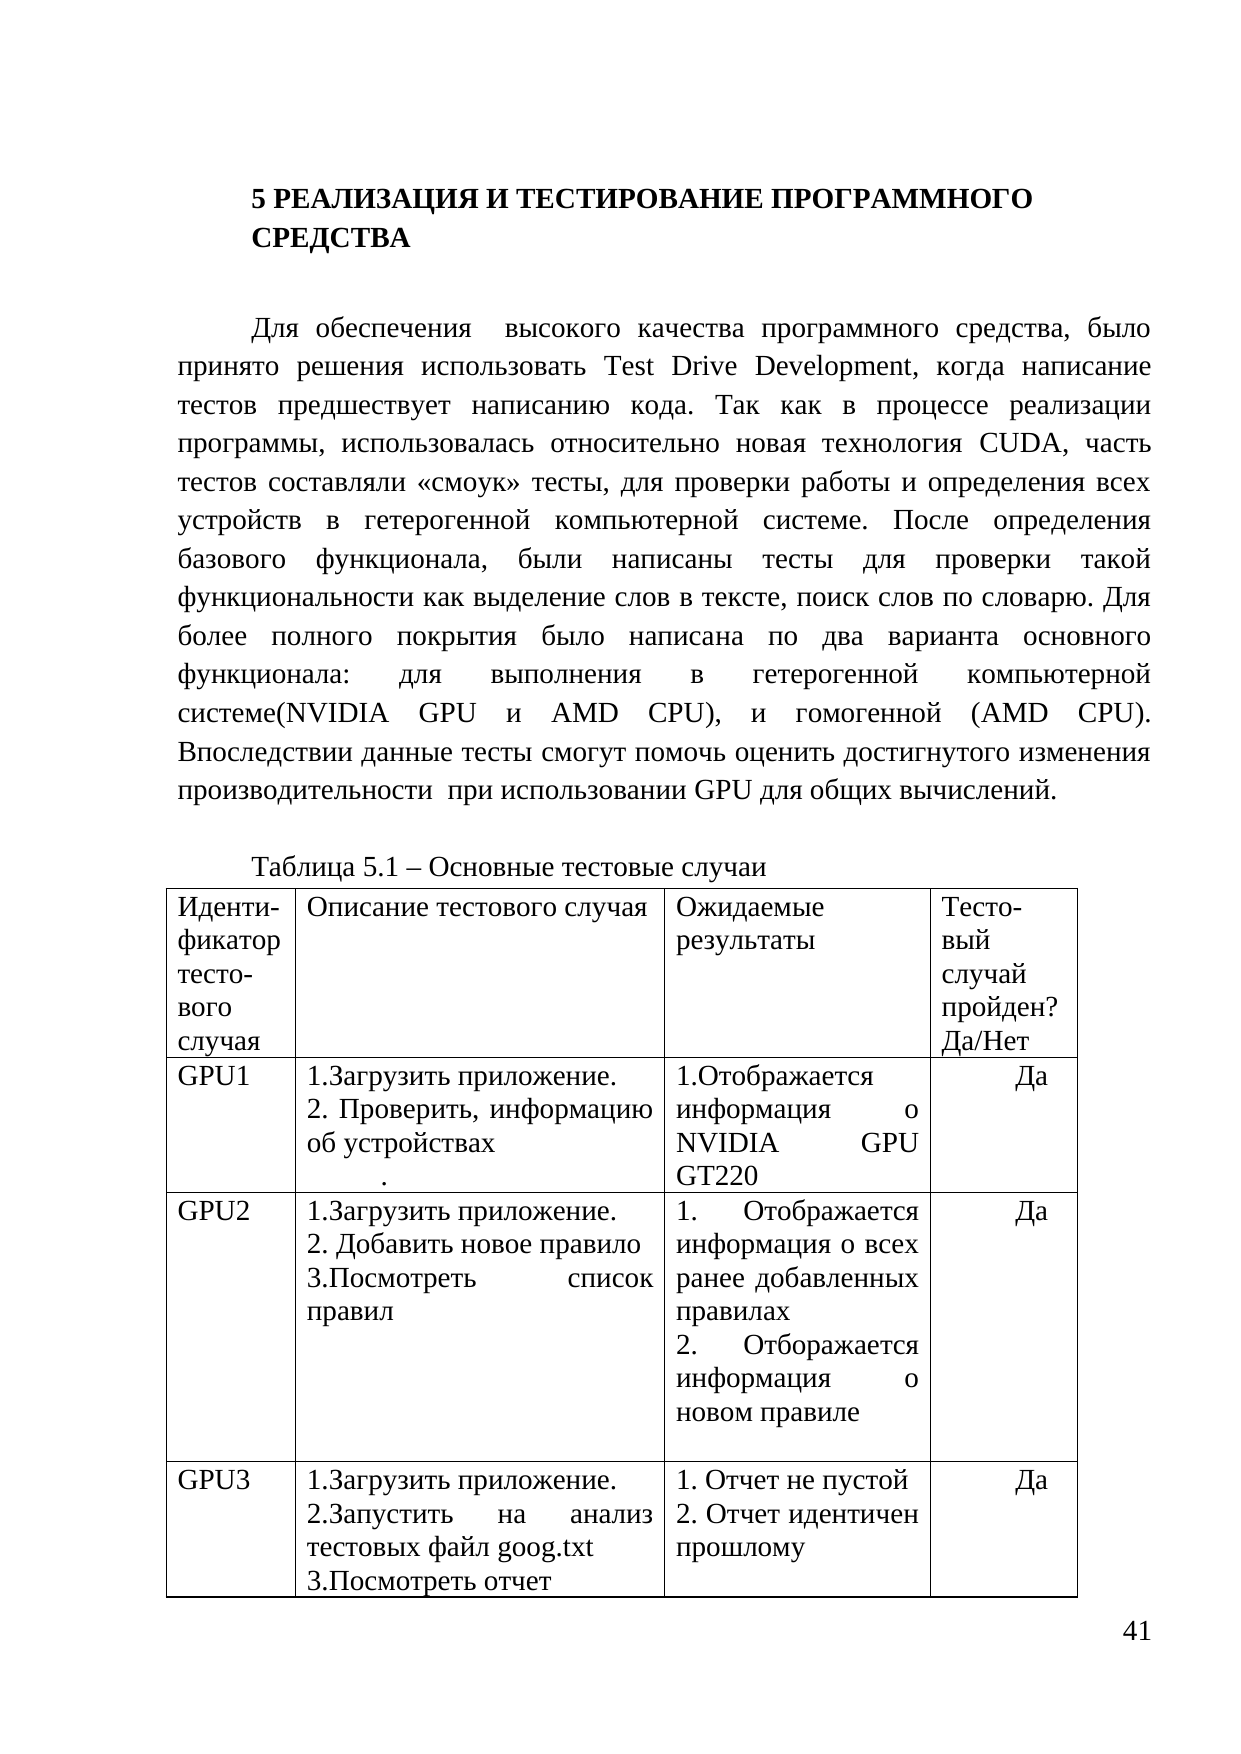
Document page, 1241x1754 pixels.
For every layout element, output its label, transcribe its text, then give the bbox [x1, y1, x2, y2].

table_cell 1.Загрузить приложение. 2.Запустить на анализ тестовых файл goog.txt 3.Посмотреть отчет [296, 1462, 664, 1596]
table_cell Да [931, 1462, 1077, 1596]
table_cell 1. Отображается информация о всех ранее добавленных правилах 2. Отборажается информация о новом правиле [665, 1193, 930, 1461]
table_header Описание тестового случая [296, 889, 664, 1057]
table_header Тесто-вый случай пройден? Да/Нет [931, 889, 1077, 1057]
table_cell 1.Загрузить приложение. 2. Проверить, информацию об устройствах . [296, 1058, 664, 1192]
table_cell 1.Отображается информация о NVIDIA GPU GT220 [665, 1058, 930, 1192]
table_cell GPU1 [167, 1058, 295, 1192]
text – Основные тестовые случаи [177, 849, 1152, 883]
table_cell Да [931, 1193, 1077, 1461]
table_cell 1. Отчет не пустой 2. Отчет идентичен прошлому [665, 1462, 930, 1596]
text Для обеспечения высокого качества программного средства, было принято решения использовать Test Drive Development, когда написание тестов предшествует написанию кода. Так как в процессе реализации программы, использовалась относительно новая технология CUDA, часть тестов составляли «смоук» тесты, для проверки работы и определения всех устройств в гетерогенной компьютерной системе. После определения базового функционала, были написаны тесты для проверки такой функциональности как выделение слов в тексте, поиск слов по словарю. Для более полного покрытия было написана по два варианта основного функционала: для выполнения в гетерогенной компьютерной системе(NVIDIA GPU и AMD CPU), и гомогенной (AMD CPU). Впоследствии данные тесты смогут помочь оценить достигнутого изменения производительности при использовании GPU для общих вычислений. [177, 310, 1152, 806]
table_header Ожидаемые результаты [665, 889, 930, 1057]
table_cell GPU3 [167, 1462, 295, 1596]
table_cell 1.Загрузить приложение. 2. Добавить новое правило 3.Посмотреть список правил [296, 1193, 664, 1461]
table_header Иденти-фикатор тесто-вого случая [167, 889, 295, 1057]
table_cell GPU2 [167, 1193, 295, 1461]
table_cell Да [931, 1058, 1077, 1192]
subtitle РЕАЛИЗАЦИЯ И ТЕСТИРОВАНИЕ ПРОГРАММНОГО СРЕДСТВА [251, 182, 1152, 254]
